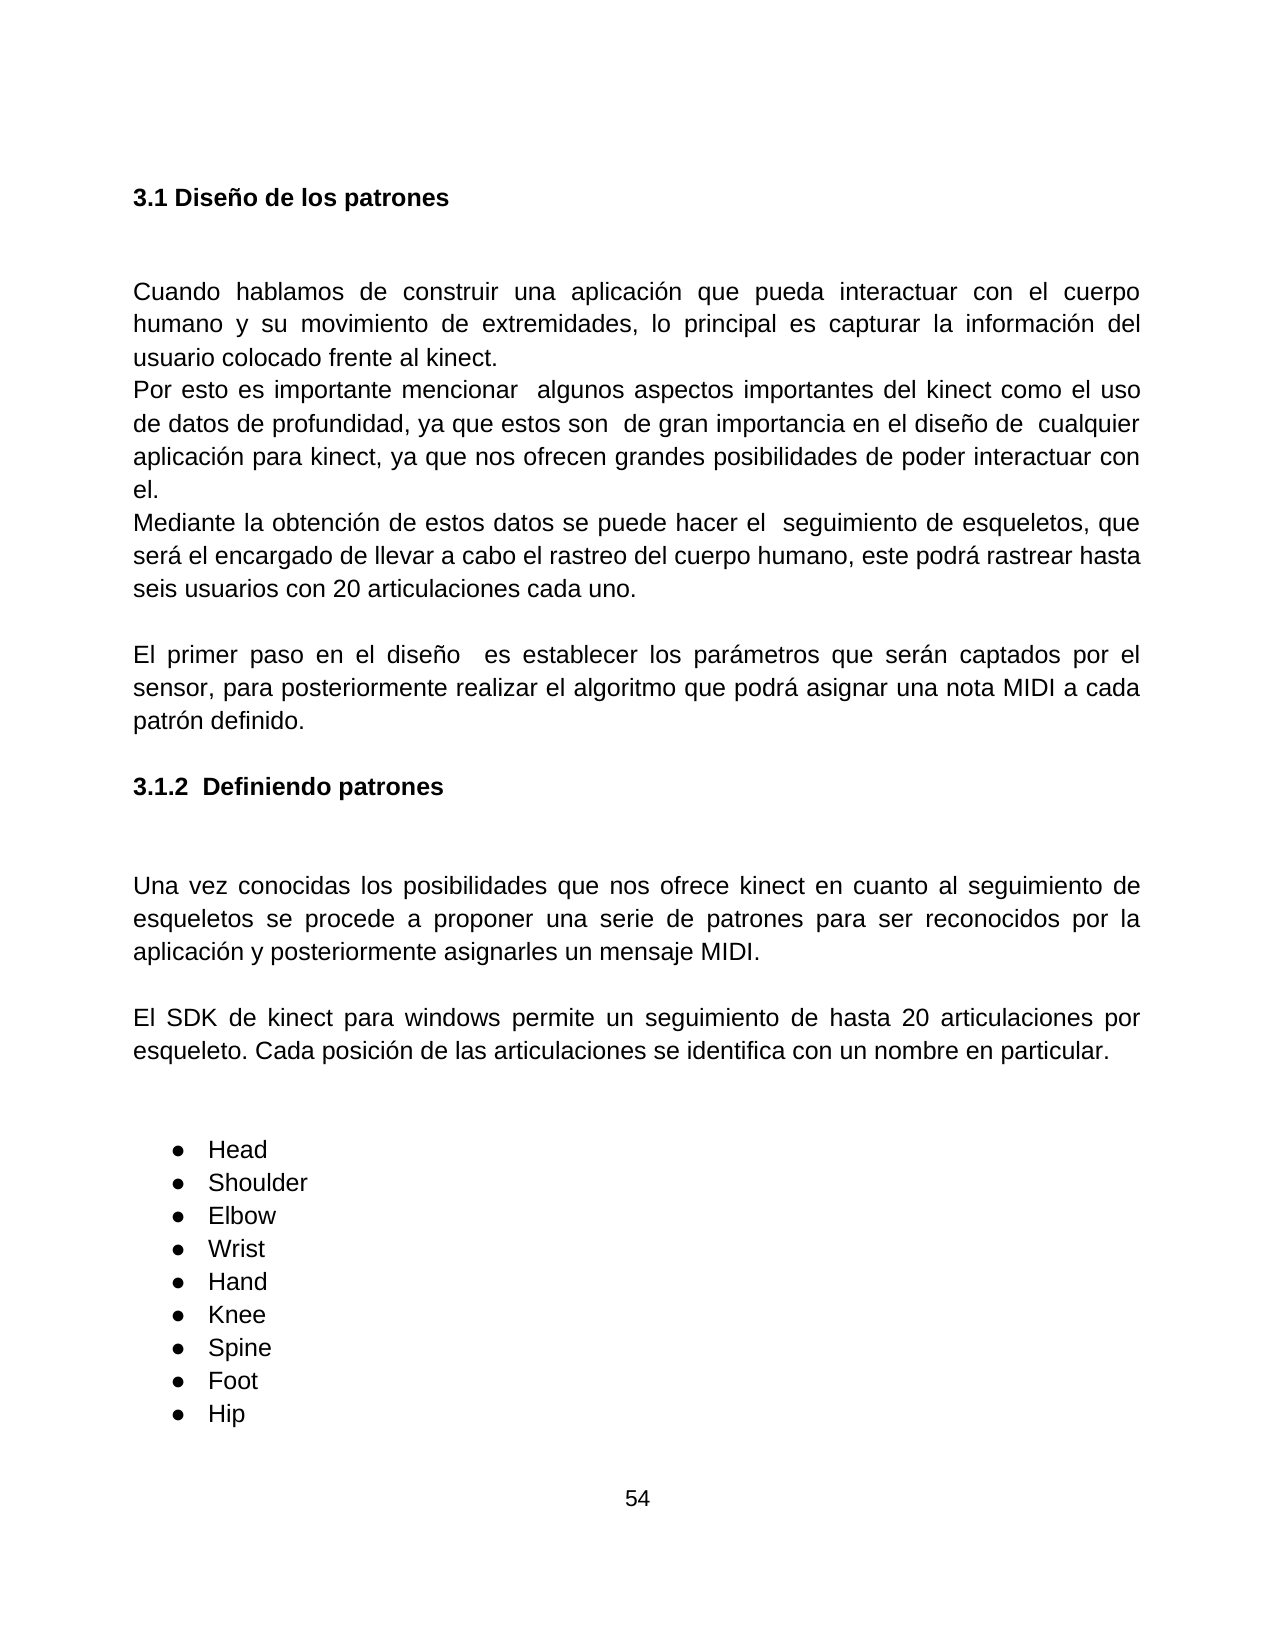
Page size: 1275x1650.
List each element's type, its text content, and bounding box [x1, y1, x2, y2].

text Cuando hablamos de construir una aplicación que pueda interactuar con el cuerpo humano y su movimiento de extremidades, lo principal es capturar la información del usuario colocado frente al kinect. [133, 276, 1142, 371]
list Wrist [170, 1234, 1142, 1263]
text Una vez conocidas los posibilidades que nos ofrece kinect en cuanto al seguimiento de esqueletos se procede a proponer una serie de patrones para ser reconocidos por la aplicación y posteriormente asignarles un mensaje MIDI. [133, 871, 1142, 966]
subtitle 3.1 Diseño de los patrones [133, 183, 1142, 212]
list Hip [170, 1399, 1142, 1428]
list Elbow [170, 1201, 1142, 1230]
list Foot [170, 1366, 1142, 1395]
text Mediante la obtención de estos datos se puede hacer el seguimiento de esqueletos, que será el encargado de llevar a cabo el rastreo del cuerpo humano, este podrá rastrear hasta seis usuarios con 20 articulaciones cada uno. [133, 508, 1142, 602]
text El primer paso en el diseño es establecer los parámetros que serán captados por el sensor, para posteriormente realizar el algoritmo que podrá asignar una nota MIDI a cada patrón definido. [133, 640, 1142, 734]
list Hand [170, 1267, 1142, 1296]
list Head [170, 1135, 1142, 1164]
text Por esto es importante mencionar algunos aspectos importantes del kinect como el uso de datos de profundidad, ya que estos son de gran importancia en el diseño de cualquier aplicación para kinect, ya que nos ofrecen grandes posibilidades de poder interactuar con el. [133, 376, 1142, 503]
text El SDK de kinect para windows permite un seguimiento de hasta 20 articulaciones por esqueleto. Cada posición de las articulaciones se identifica con un nombre en particular. [133, 1003, 1142, 1065]
list Knee [170, 1300, 1142, 1329]
list Spine [170, 1333, 1142, 1362]
text 3.1.2 Definiendo patrones [133, 772, 1142, 801]
list Shoulder [170, 1168, 1142, 1197]
